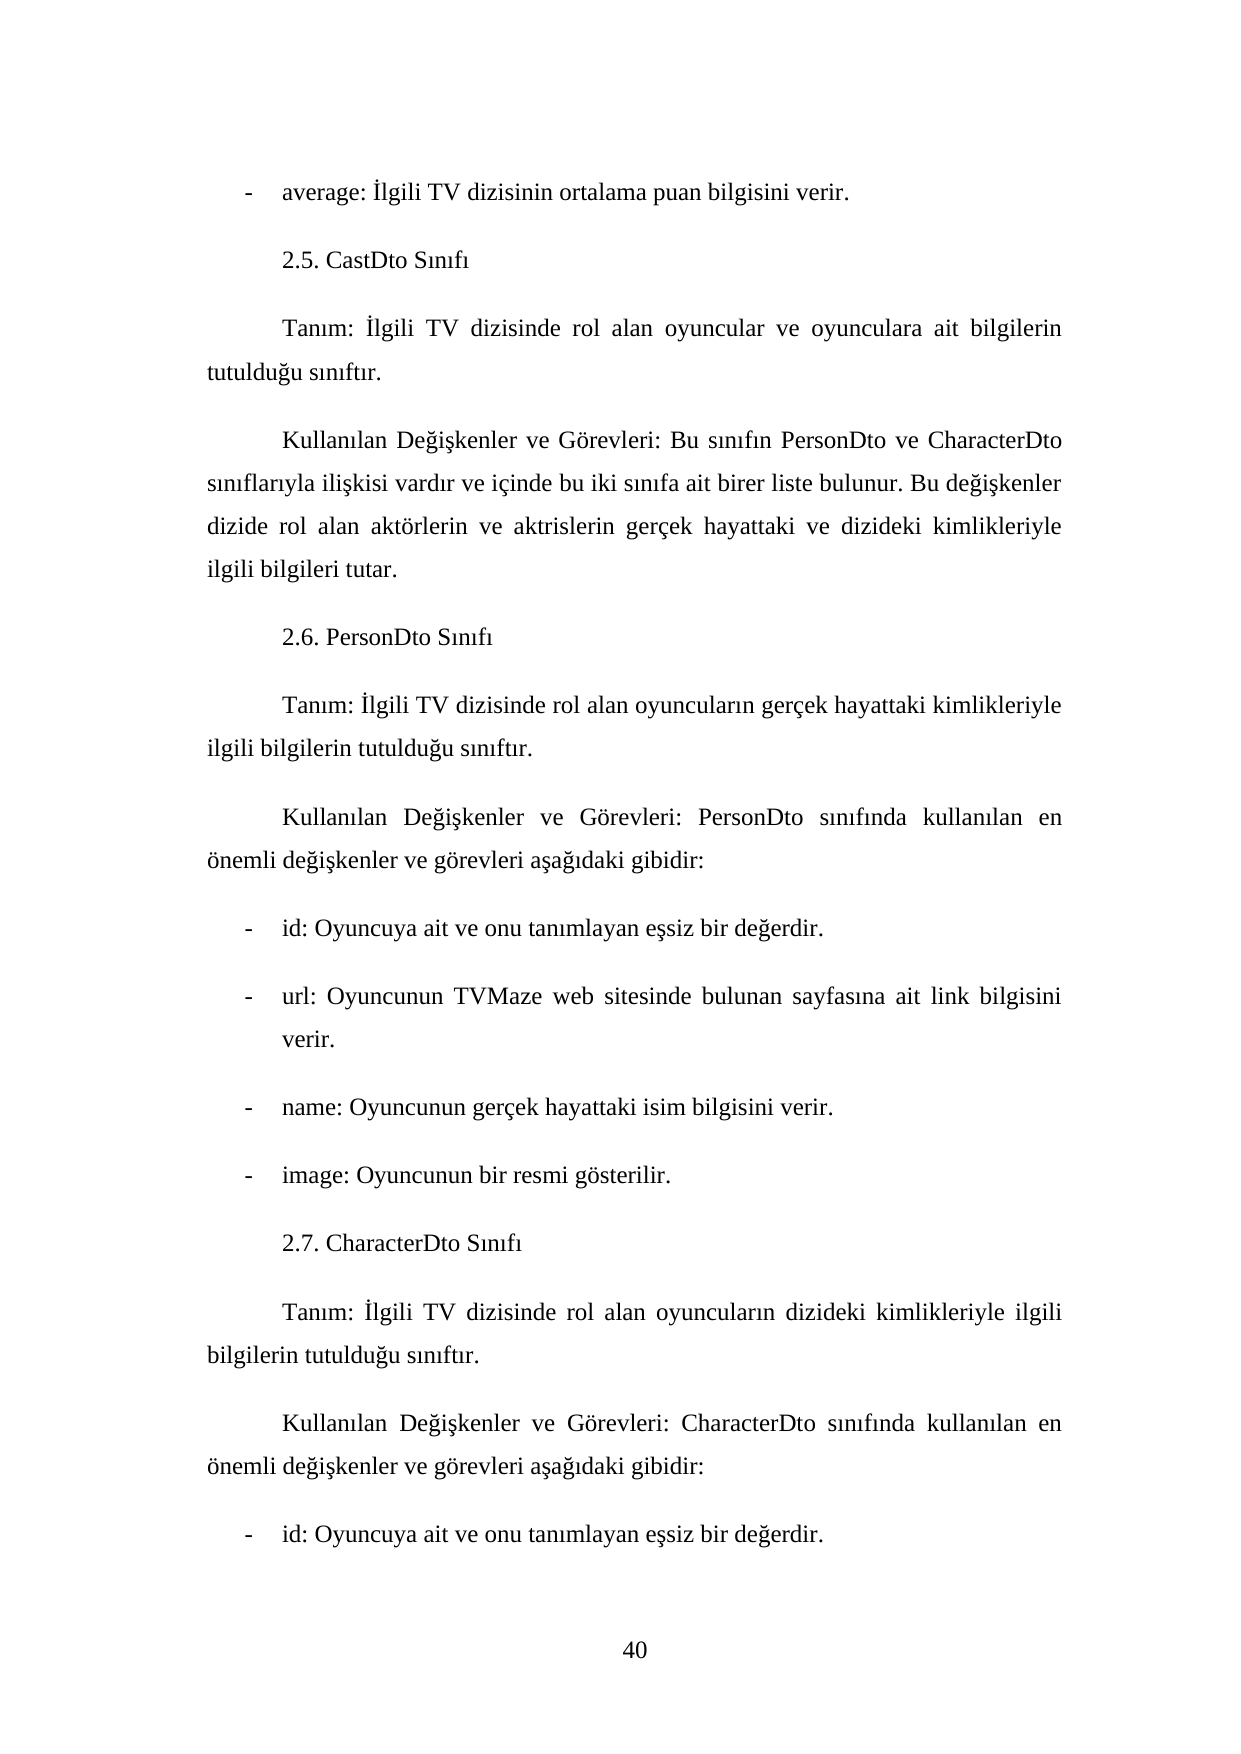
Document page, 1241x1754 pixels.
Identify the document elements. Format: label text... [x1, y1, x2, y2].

text Kullanılan Değişkenler ve Görevleri: CharacterDto sınıfında kullanılan en önemli değişkenler ve görevleri aşağıdaki gibidir: [207, 1408, 1063, 1480]
list average: İlgili TV dizisinin ortalama puan bilgisini verir. [244, 177, 1063, 206]
text 2.6. PersonDto Sınıfı [207, 622, 1063, 651]
list id: Oyuncuya ait ve onu tanımlayan eşsiz bir değerdir. [244, 1519, 1063, 1548]
list url: Oyuncunun TVMaze web sitesinde bulunan sayfasına ait link bilgisini verir. [244, 981, 1063, 1053]
text Tanım: İlgili TV dizisinde rol alan oyuncuların gerçek hayattaki kimlikleriyle ilgili bilgilerin tutulduğu sınıftır. [207, 690, 1063, 762]
text Tanım: İlgili TV dizisinde rol alan oyuncuların dizideki kimlikleriyle ilgili bilgilerin tutulduğu sınıftır. [207, 1297, 1063, 1368]
text 2.7. CharacterDto Sınıfı [207, 1228, 1063, 1257]
text 2.5. CastDto Sınıfı [207, 245, 1063, 274]
list id: Oyuncuya ait ve onu tanımlayan eşsiz bir değerdir. [244, 913, 1063, 942]
list name: Oyuncunun gerçek hayattaki isim bilgisini verir. [244, 1092, 1063, 1121]
list image: Oyuncunun bir resmi gösterilir. [244, 1160, 1063, 1189]
text Kullanılan Değişkenler ve Görevleri: Bu sınıfın PersonDto ve CharacterDto sınıflarıyla ilişkisi vardır ve içinde bu iki sınıfa ait birer liste bulunur. Bu değişkenler dizide rol alan aktörlerin ve aktrislerin gerçek hayattaki ve dizideki kimlikleriyle ilgili bilgileri tutar. [207, 425, 1063, 583]
text Kullanılan Değişkenler ve Görevleri: PersonDto sınıfında kullanılan en önemli değişkenler ve görevleri aşağıdaki gibidir: [207, 802, 1063, 873]
text Tanım: İlgili TV dizisinde rol alan oyuncular ve oyunculara ait bilgilerin tutulduğu sınıftır. [207, 313, 1063, 385]
